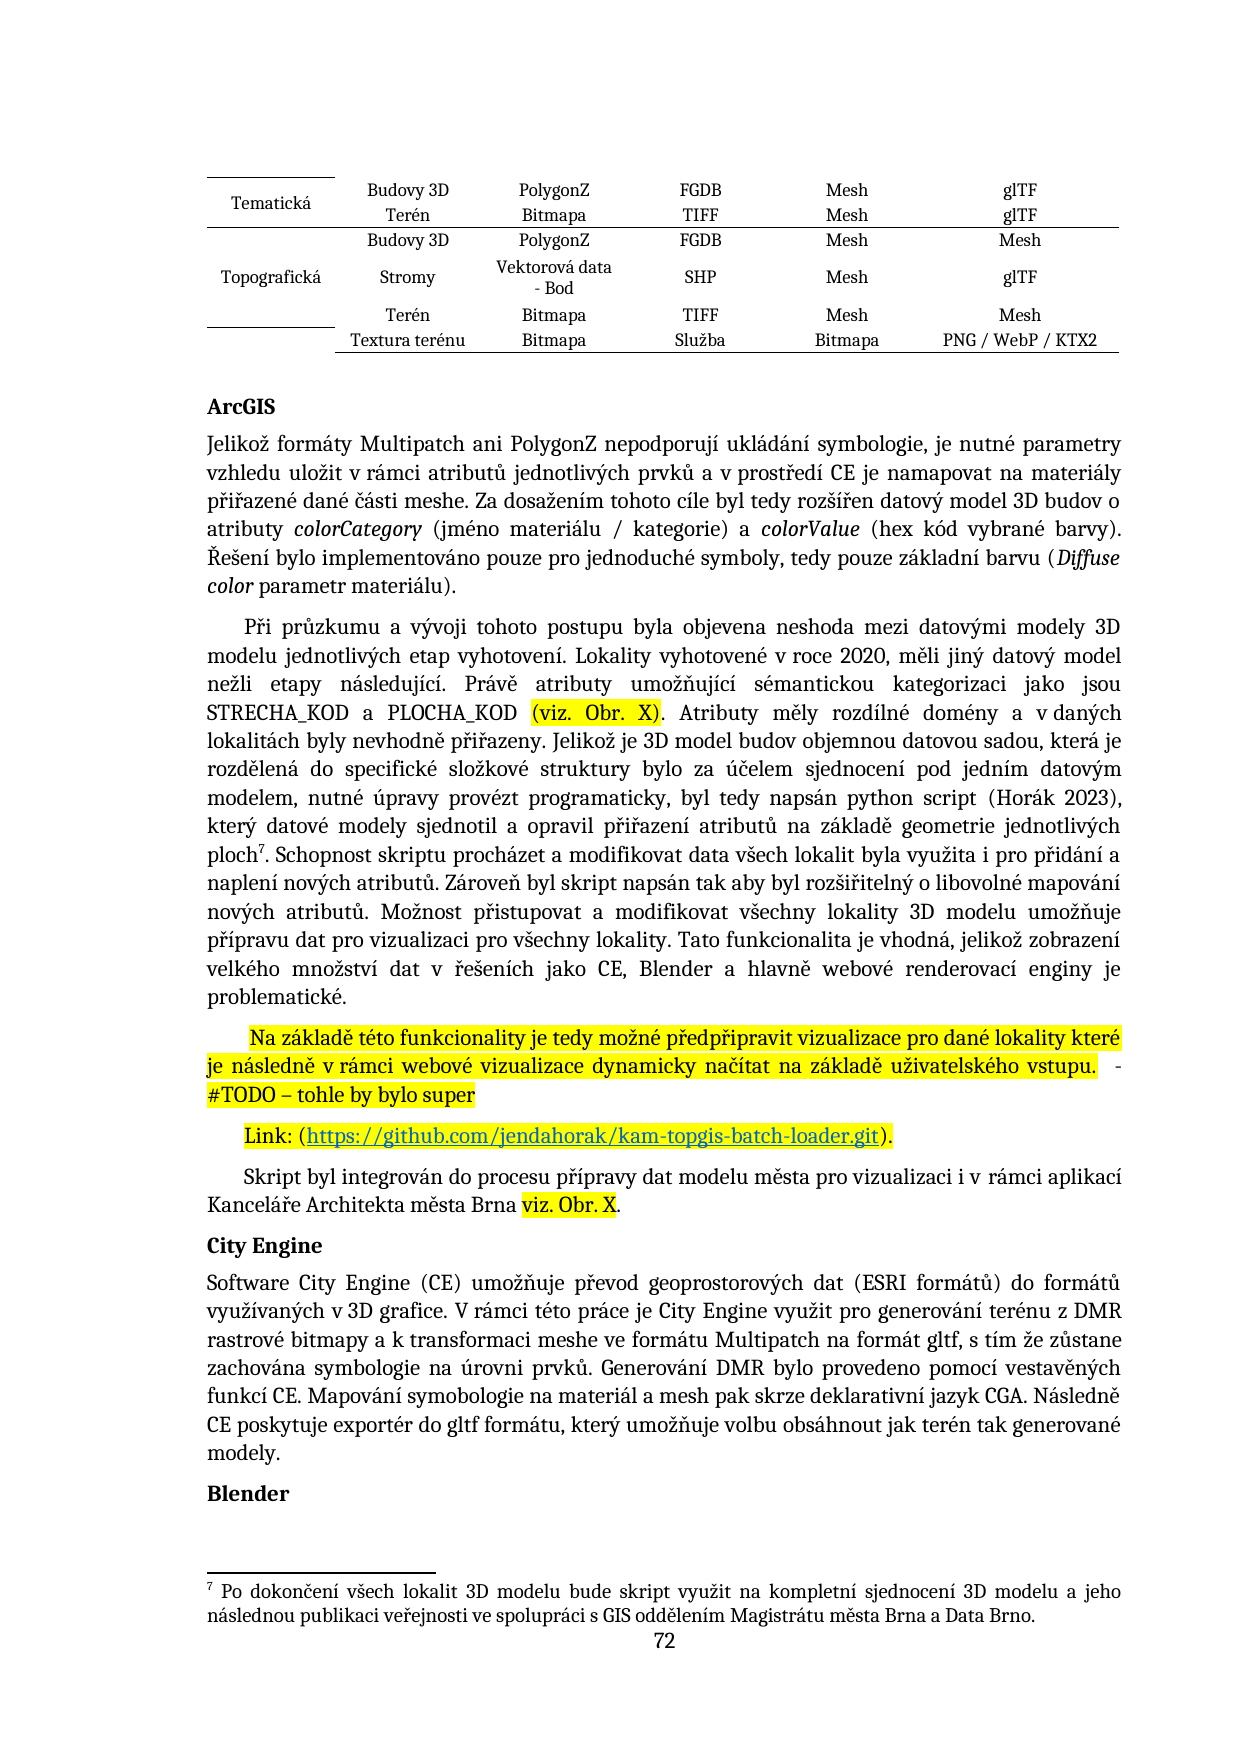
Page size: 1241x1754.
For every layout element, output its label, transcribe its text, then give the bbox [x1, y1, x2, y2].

table_cell Mesh [773, 202, 921, 227]
table_cell Bitmapa [480, 327, 628, 352]
table_cell Terén [335, 302, 480, 327]
text Skript byl integrován do procesu přípravy dat modelu města pro vizualizaci i v rámci aplikací Kanceláře Architekta města Brna viz. Obr. X. [207, 1163, 1122, 1218]
table_cell Bitmapa [773, 327, 921, 352]
text Na základě této funkcionality je tedy možné předpřipravit vizualizace pro dané lokality které je následně v rámci webové vizualizace dynamicky načítat na základě uživatelského vstupu. - #TODO – tohle by bylo super [207, 1025, 1122, 1108]
table_cell Mesh [773, 252, 921, 302]
table_cell Budovy 3D [335, 228, 480, 252]
table_cell Mesh [921, 228, 1119, 252]
text City Engine [207, 1233, 1122, 1259]
text ArcGIS [207, 394, 1122, 421]
text Při průzkumu a vývoji tohoto postupu byla objevena neshoda mezi datovými modely 3D modelu jednotlivých etap vyhotovení. Lokality vyhotovené v roce 2020, měli jiný datový model nežli etapy následující. Právě atributy umožňující sémantickou kategorizaci jako jsou STRECHA_KOD a PLOCHA_KOD (viz. Obr. X). Atributy měly rozdílné domény a v daných lokalitách byly nevhodně přiřazeny. Jelikož je 3D model budov objemnou datovou sadou, která je rozdělená do specifické složkové struktury bylo za účelem sjednocení pod jedním datovým modelem, nutné úpravy provézt programaticky, byl tedy napsán python script (Horák 2023), který datové modely sjednotil a opravil přiřazení atributů na základě geometrie jednotlivých ploch. Schopnost skriptu procházet a modifikovat data všech lokalit byla využita i pro přidání a naplení nových atributů. Zároveň byl skript napsán tak aby byl rozšiřitelný o libovolné mapování nových atributů. Možnost přistupovat a modifikovat všechny lokality 3D modelu umožňuje přípravu dat pro vizualizaci pro všechny lokality. Tato funkcionalita je vhodná, jelikož zobrazení velkého množství dat v řešeních jako CE, Blender a hlavně webové renderovací enginy je problematické. [207, 614, 1122, 1010]
table_cell PNG / WebP / KTX2 [921, 327, 1119, 352]
table_cell TIFF [628, 302, 773, 327]
table_cell Terén [335, 202, 480, 227]
table_cell Tematická [207, 178, 335, 227]
text Link: (https://github.com/jendahorak/kam-topgis-batch-loader.git). [207, 1122, 1122, 1149]
table_cell Bitmapa [480, 202, 628, 227]
table_cell TIFF [628, 202, 773, 227]
text Jelikož formáty Multipatch ani PolygonZ nepodporují ukládání symbologie, je nutné parametry vzhledu uložit v rámci atributů jednotlivých prvků a v prostředí CE je namapovat na materiály přiřazené dané části meshe. Za dosažením tohoto cíle byl tedy rozšířen datový model 3D budov o atributy colorCategory (jméno materiálu / kategorie) a colorValue (hex kód vybrané barvy). Řešení bylo implementováno pouze pro jednoduché symboly, tedy pouze základní barvu (Diffuse color parametr materiálu). [207, 431, 1122, 599]
text Blender [207, 1481, 1122, 1507]
text Software City Engine (CE) umožňuje převod geoprostorových dat (ESRI formátů) do formátů využívaných v 3D grafice. V rámci této práce je City Engine využit pro generování terénu z DMR rastrové bitmapy a k transformaci meshe ve formátu Multipatch na formát gltf, s tím že zůstane zachována symbologie na úrovni prvků. Generování DMR bylo provedeno pomocí vestavěných funkcí CE. Mapování symobologie na materiál a mesh pak skrze deklarativní jazyk CGA. Následně CE poskytuje exportér do gltf formátu, který umožňuje volbu obsáhnout jak terén tak generované modely. [207, 1269, 1122, 1467]
table_cell Mesh [921, 302, 1119, 327]
table_cell FGDB [628, 228, 773, 252]
table_cell PolygonZ [480, 228, 628, 252]
table_cell PolygonZ [480, 177, 628, 202]
table_cell glTF [921, 252, 1119, 302]
table_cell Textura terénu [335, 327, 480, 352]
table_cell SHP [628, 252, 773, 302]
table_cell glTF [921, 202, 1119, 227]
table_cell FGDB [628, 177, 773, 202]
table_cell Mesh [773, 177, 921, 202]
table_cell glTF [921, 177, 1119, 202]
table_cell Mesh [773, 302, 921, 327]
table_cell Stromy [335, 252, 480, 302]
table_cell Budovy 3D [335, 177, 480, 202]
table_cell Služba [628, 327, 773, 352]
table_cell Bitmapa [480, 302, 628, 327]
table_cell Vektorová data - Bod [480, 252, 628, 302]
table_cell Mesh [773, 228, 921, 252]
table_cell Topografická [207, 228, 335, 327]
